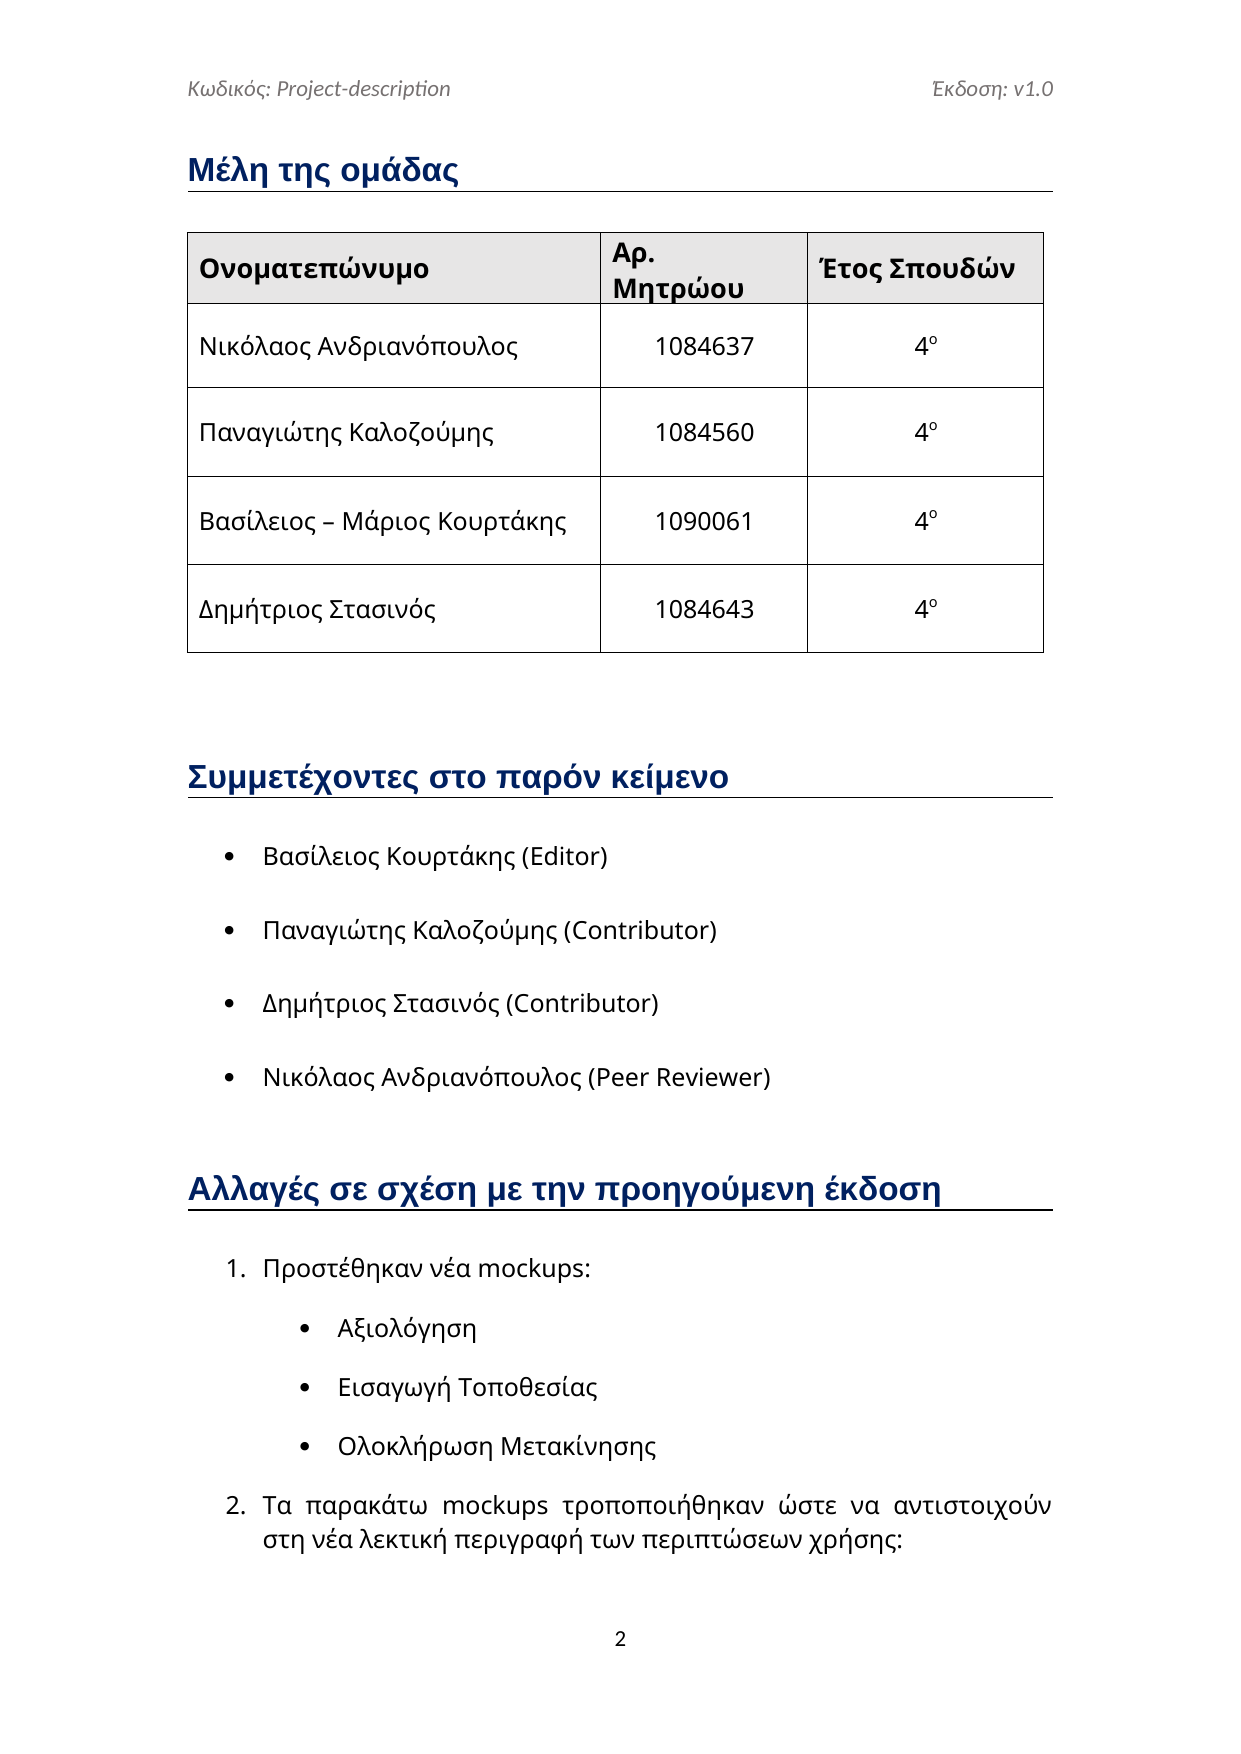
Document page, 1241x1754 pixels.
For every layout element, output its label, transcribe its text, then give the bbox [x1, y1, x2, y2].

table_header Έτος Σπουδών [808, 233, 1043, 303]
table_header Ονοματεπώνυμο [188, 233, 600, 303]
text Μέλη της ομάδας [187, 150, 1053, 192]
list Νικόλαος Ανδριανόπουλος (Peer Reviewer) [225, 1059, 1053, 1094]
list Εισαγωγή Τοποθεσίας [300, 1369, 1053, 1403]
table_cell 1090061 [601, 477, 807, 564]
list Τα παρακάτω mockups τροποποιήθηκαν ώστε να αντιστοιχούν στη νέα λεκτική περιγραφή των περιπτώσεων χρήσης: [225, 1487, 1053, 1556]
table_cell Βασίλειος – Μάριος Κουρτάκης [188, 477, 600, 564]
list Βασίλειος Κουρτάκης (Editor) [225, 839, 1053, 873]
list Προστέθηκαν νέα mockups: [225, 1251, 1053, 1285]
table_cell 4ο [808, 304, 1043, 387]
list Αξιολόγηση [300, 1310, 1053, 1344]
table_cell Δημήτριος Στασινός [188, 565, 600, 652]
text Συμμετέχοντες στο παρόν κείμενο [187, 757, 1053, 798]
text Αλλαγές σε σχέση με την προηγούμενη έκδοση [187, 1169, 1053, 1211]
table_cell 4ο [808, 477, 1043, 564]
table_cell Παναγιώτης Καλοζούμης [188, 388, 600, 476]
table_cell 1084643 [601, 565, 807, 652]
table_cell 4ο [808, 388, 1043, 476]
table_cell 1084637 [601, 304, 807, 387]
table_header Αρ. Μητρώου [601, 233, 807, 303]
table_cell 4ο [808, 565, 1043, 652]
list Δημήτριος Στασινός (Contributor) [225, 986, 1053, 1020]
list Παναγιώτης Καλοζούμης (Contributor) [225, 912, 1053, 947]
list Ολοκλήρωση Μετακίνησης [300, 1428, 1053, 1462]
table_cell 1084560 [601, 388, 807, 476]
table_cell Νικόλαος Ανδριανόπουλος [188, 304, 600, 387]
